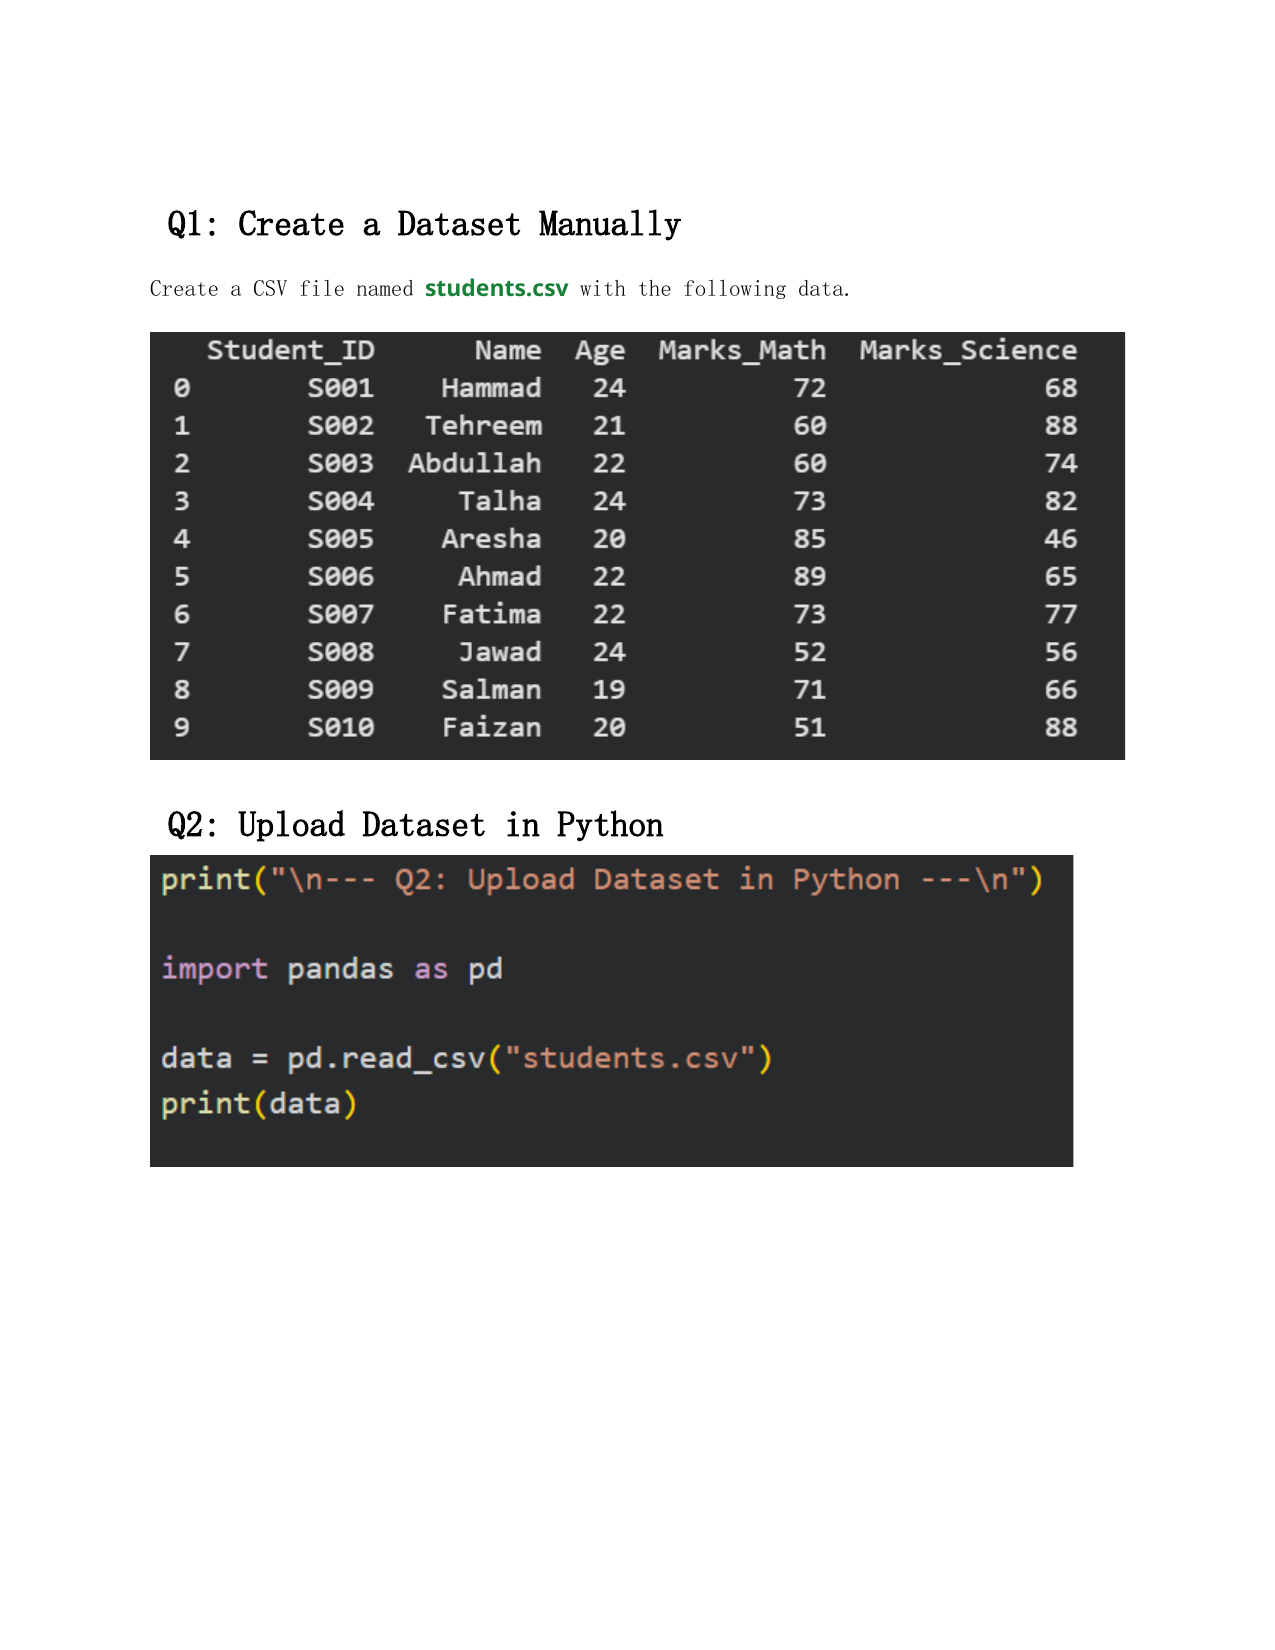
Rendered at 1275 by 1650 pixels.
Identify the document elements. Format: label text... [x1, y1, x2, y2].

picture [150, 855, 1074, 1167]
subtitle Q2: Upload Dataset in Python [150, 801, 1125, 841]
subtitle Q1: Create a Dataset Manually [150, 200, 1125, 240]
picture [150, 332, 1125, 760]
text Create a CSV file named students.csv with the following data. [150, 271, 1125, 303]
